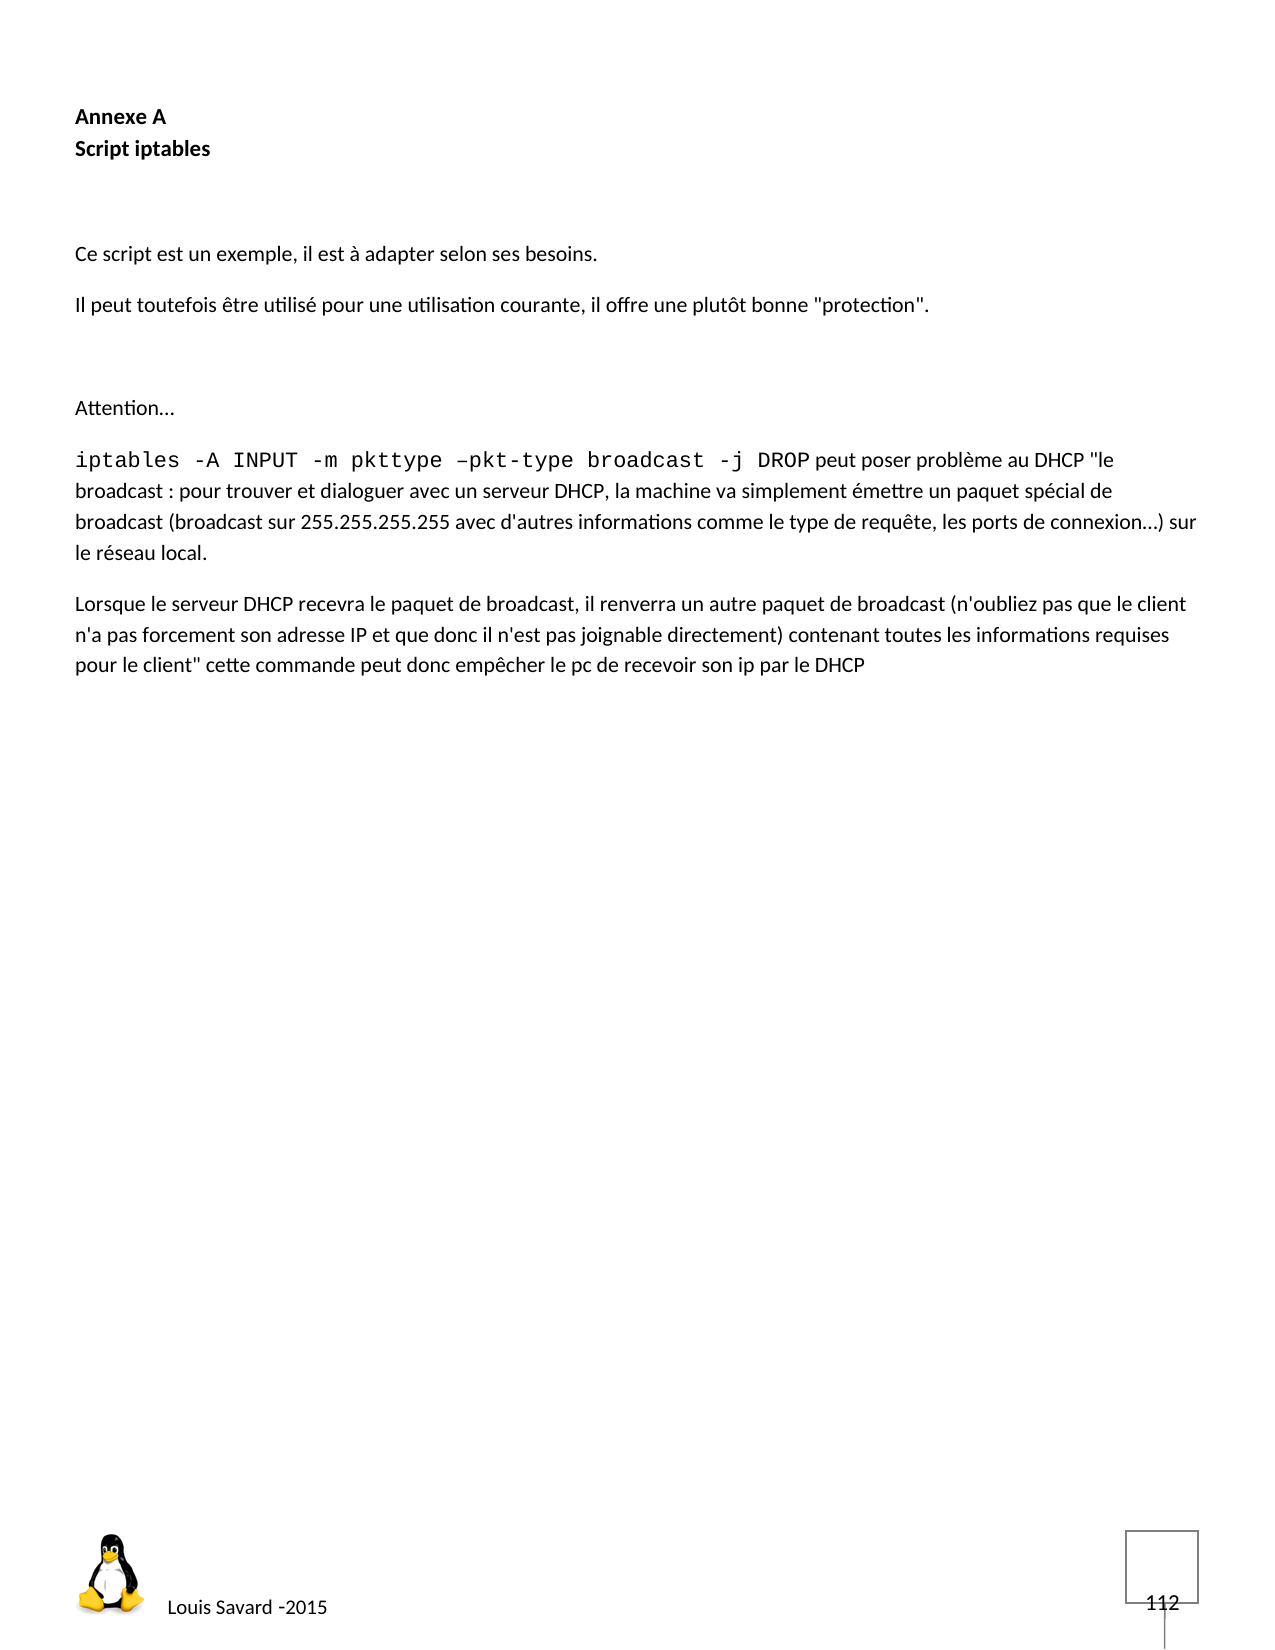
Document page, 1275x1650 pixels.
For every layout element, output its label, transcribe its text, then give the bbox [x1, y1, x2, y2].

text Attention… [75, 394, 1200, 421]
picture [75, 1530, 147, 1615]
text Ce script est un exemple, il est à adapter selon ses besoins. [75, 240, 1200, 267]
text iptables -A INPUT -m pkttype –pkt-type broadcast -j DROP peut poser problème au DHCP "le broadcast : pour trouver et dialoguer avec un serveur DHCP, la machine va simplement émettre un paquet spécial de broadcast (broadcast sur 255.255.255.255 avec d'autres informations comme le type de requête, les ports de connexion…) sur le réseau local. [75, 446, 1200, 566]
text Annexe A Script iptables [75, 102, 1200, 162]
text Lorsque le serveur DHCP recevra le paquet de broadcast, il renverra un autre paquet de broadcast (n'oubliez pas que le client n'a pas forcement son adresse IP et que donc il n'est pas joignable directement) contenant toutes les informations requises pour le client" cette commande peut donc empêcher le pc de recevoir son ip par le DHCP [75, 590, 1200, 678]
text Il peut toutefois être utilisé pour une utilisation courante, il offre une plutôt bonne "protection". [75, 292, 1200, 318]
